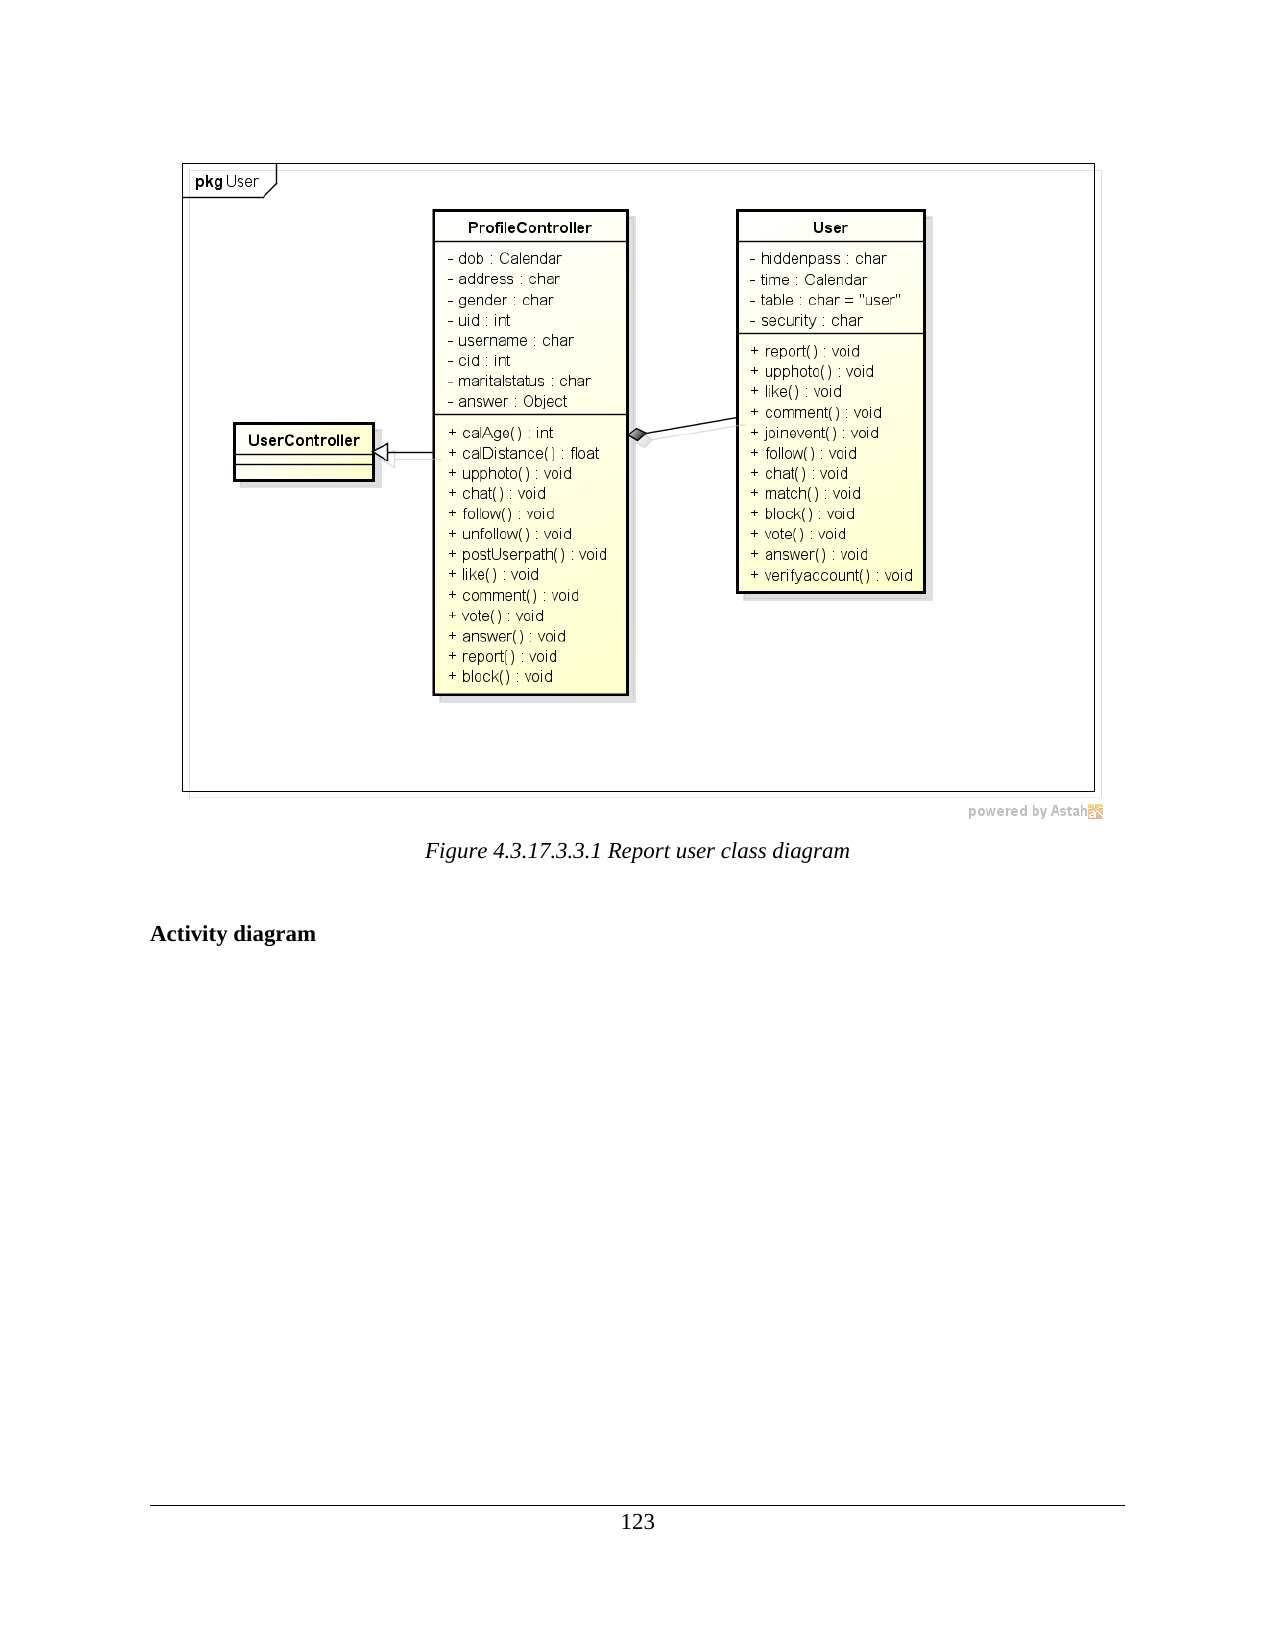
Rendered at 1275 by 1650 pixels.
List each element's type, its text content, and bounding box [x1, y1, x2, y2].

text Figure 4.3.17.3.3.1 Report user class diagram [150, 837, 1125, 863]
picture [168, 150, 1107, 823]
text Activity diagram [150, 920, 1125, 946]
